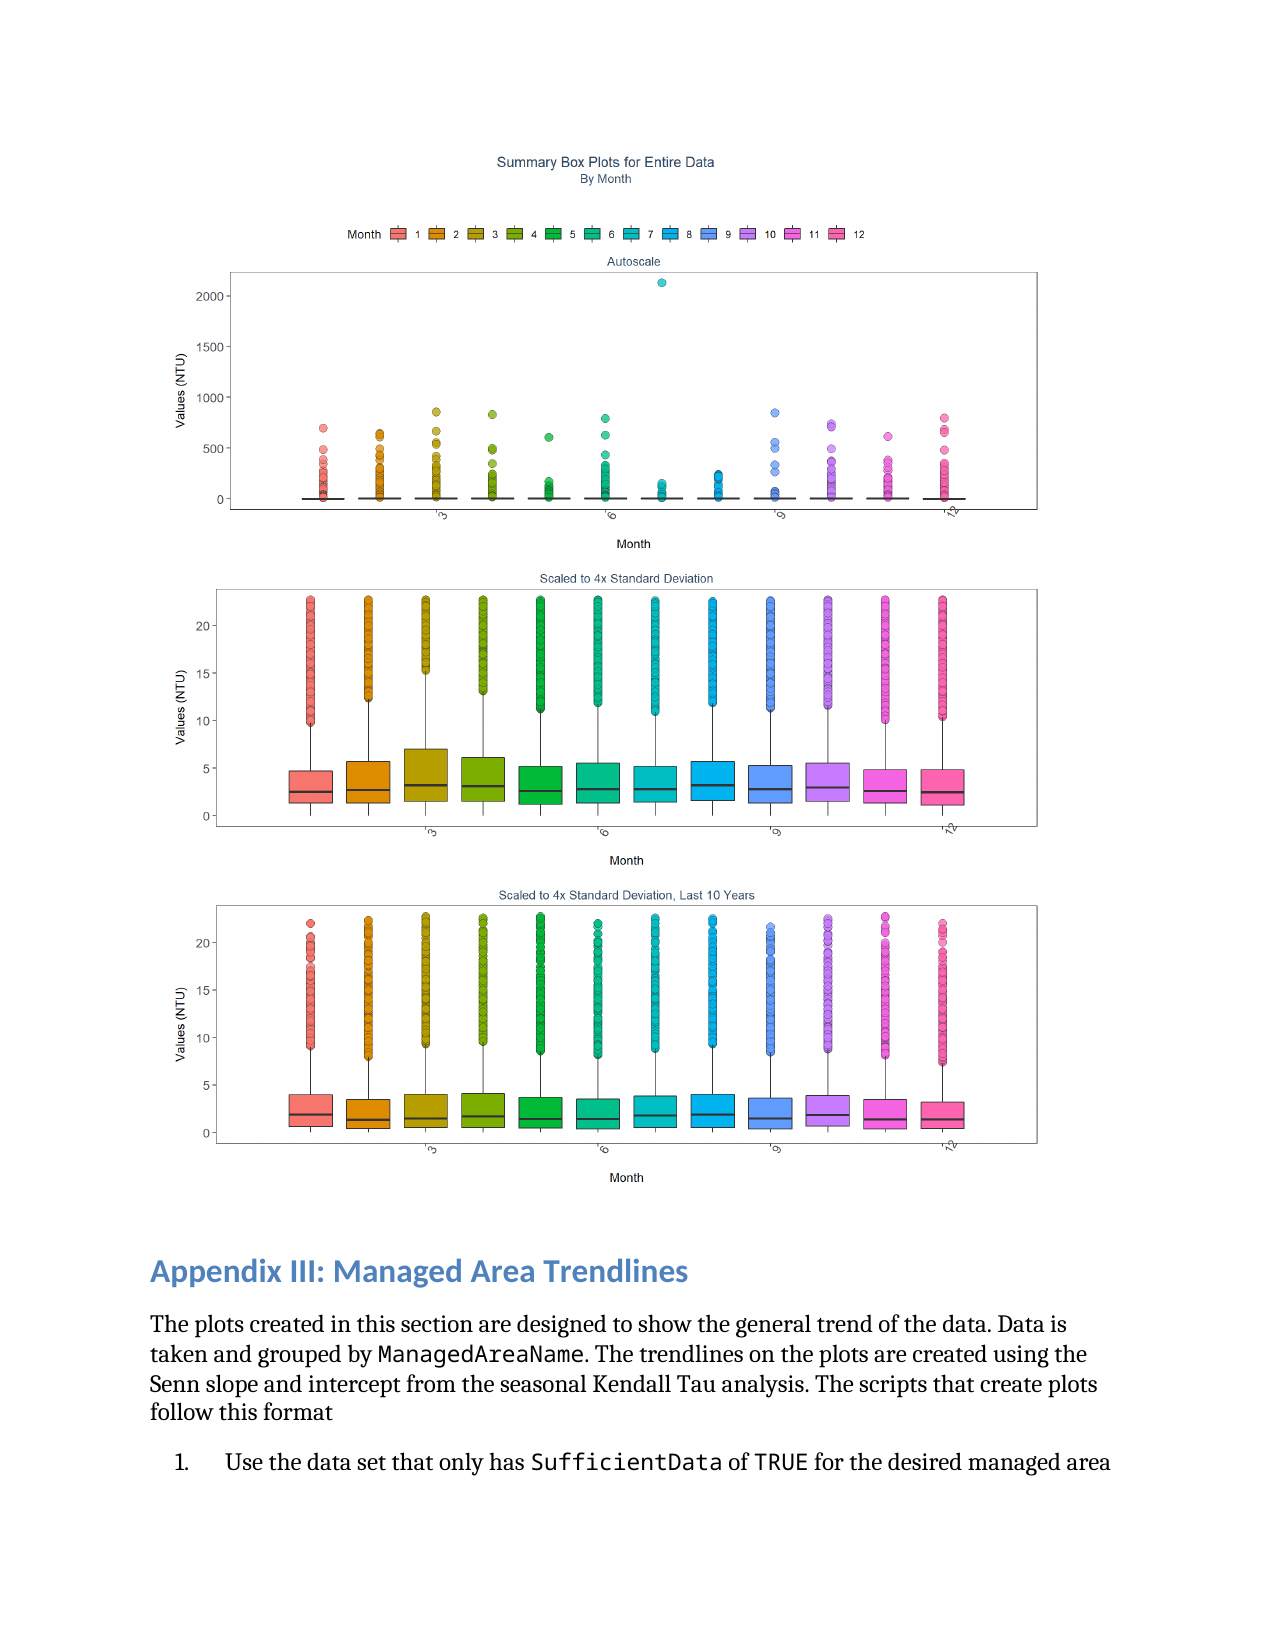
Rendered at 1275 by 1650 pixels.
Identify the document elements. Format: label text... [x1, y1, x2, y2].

subtitle Appendix III: Managed Area Trendlines [150, 1250, 1125, 1291]
list Use the data set that only has SufficientData of TRUE for the desired managed area [175, 1446, 1125, 1477]
text The plots created in this section are designed to show the general trend of the data. Data is taken and grouped by ManagedAreaName. The trendlines on the plots are created using the Senn slope and intercept from the seasonal Kendall Tau analysis. The scripts that create plots follow this format [150, 1309, 1125, 1427]
picture [168, 150, 1044, 1200]
